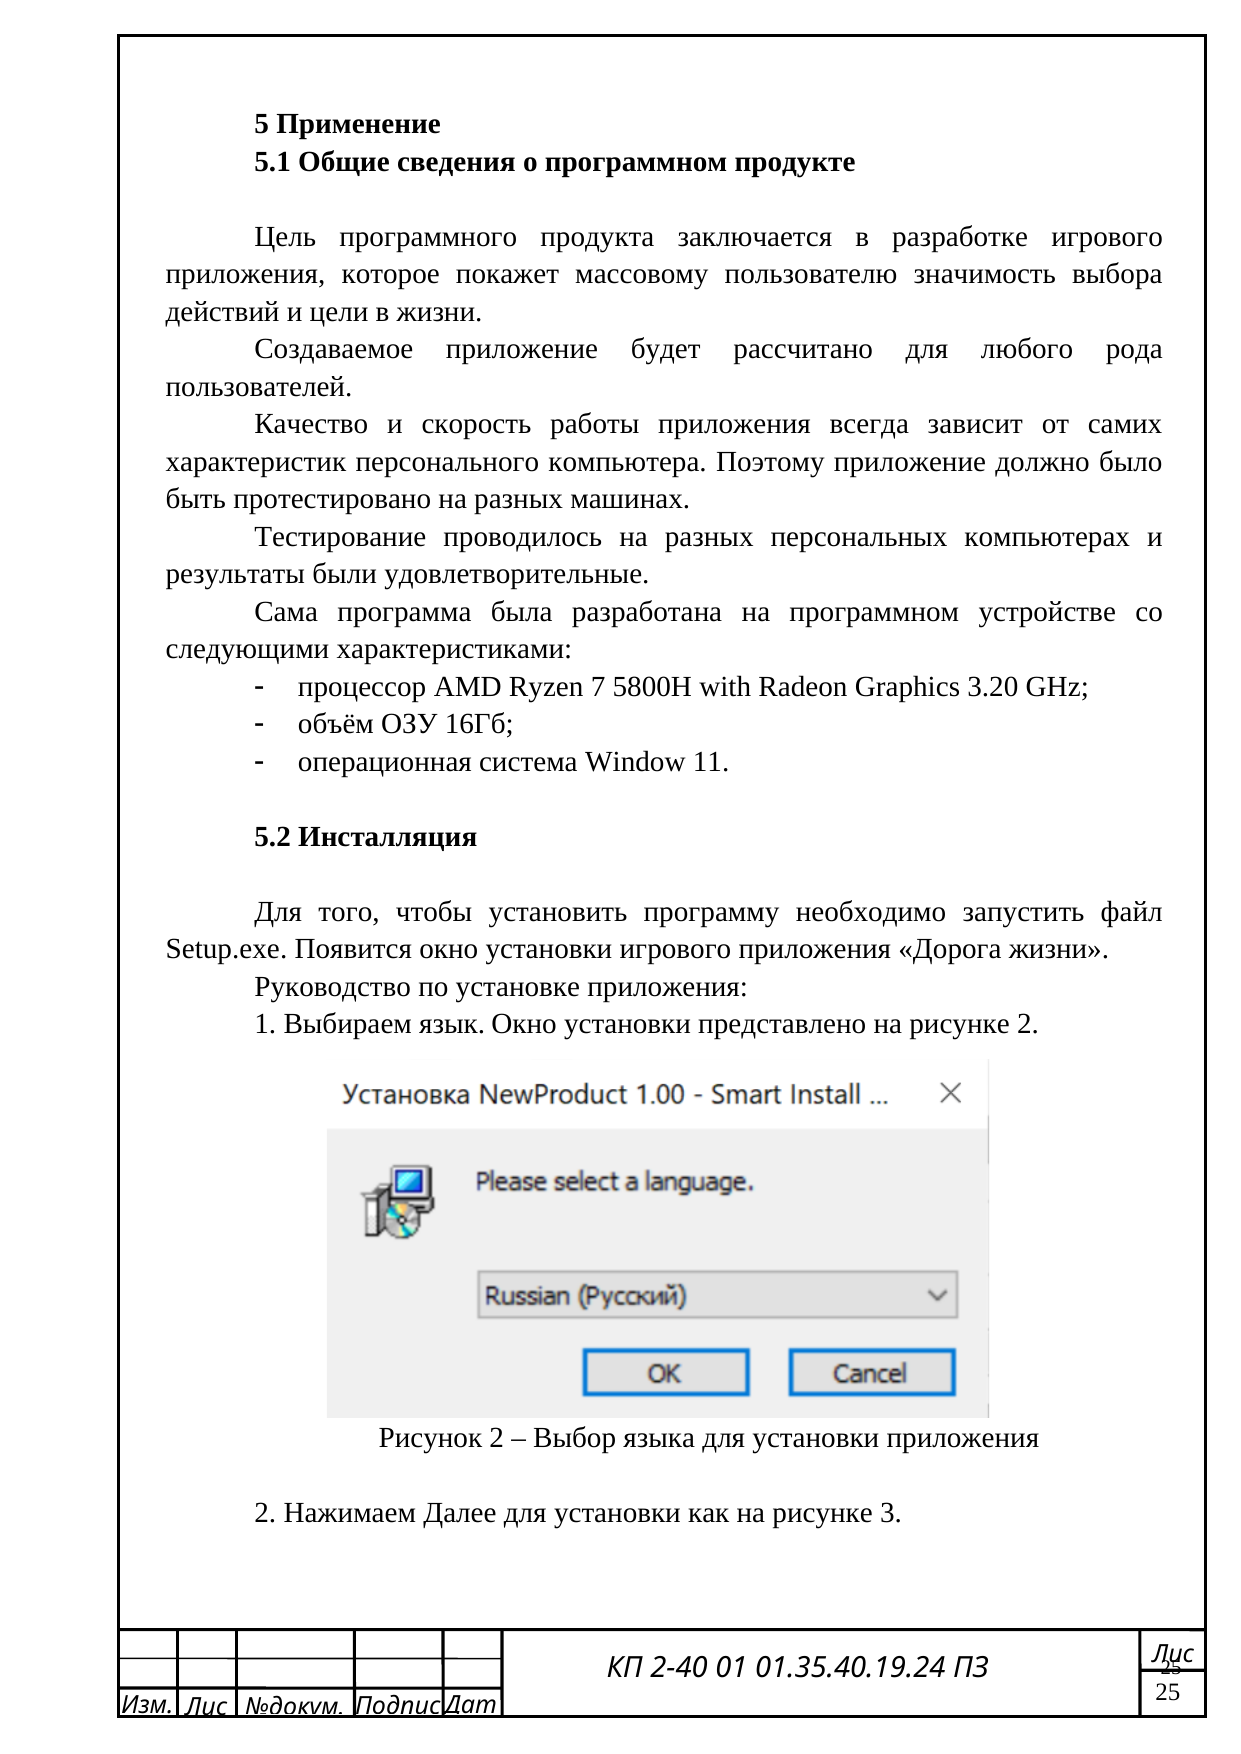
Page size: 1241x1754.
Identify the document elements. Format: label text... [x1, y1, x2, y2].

list процессор AMD Ryzen 7 5800H with Radeon Graphics 3.20 GHz; [165, 666, 1163, 703]
text Создаваемое приложение будет рассчитано для любого рода пользователей. [165, 328, 1163, 403]
subtitle 5.2 Инсталляция [165, 816, 1163, 853]
list объём ОЗУ 16Гб; [165, 703, 1163, 741]
text Качество и скорость работы приложения всегда зависит от самих характеристик персонального компьютера. Поэтому приложение должно было быть протестировано на разных машинах. [165, 403, 1163, 516]
text Сама программа была разработана на программном устройстве со следующими характеристиками: [165, 591, 1163, 666]
list операционная система Window 11. [165, 741, 1163, 778]
text 1. Выбираем язык. Окно установки представлено на рисунке 2. [165, 1003, 1163, 1041]
text Для того, чтобы установить программу необходимо запустить файл Setup.exe. Появится окно установки игрового приложения «Дорога жизни». [165, 891, 1163, 966]
subtitle 5.1 Общие сведения о программном продукте [165, 141, 1163, 178]
text 2. Нажимаем Далее для установки как на рисунке 3. [165, 1493, 1163, 1530]
text Руководство по установке приложения: [165, 966, 1163, 1003]
text Цель программного продукта заключается в разработке игрового приложения, которое покажет массовому пользователю значимость выбора действий и цели в жизни. [165, 216, 1163, 328]
picture [326, 1059, 990, 1418]
subtitle 5 Применение [165, 103, 1163, 141]
text Тестирование проводилось на разных персональных компьютерах и результаты были удовлетворительные. [165, 516, 1163, 591]
